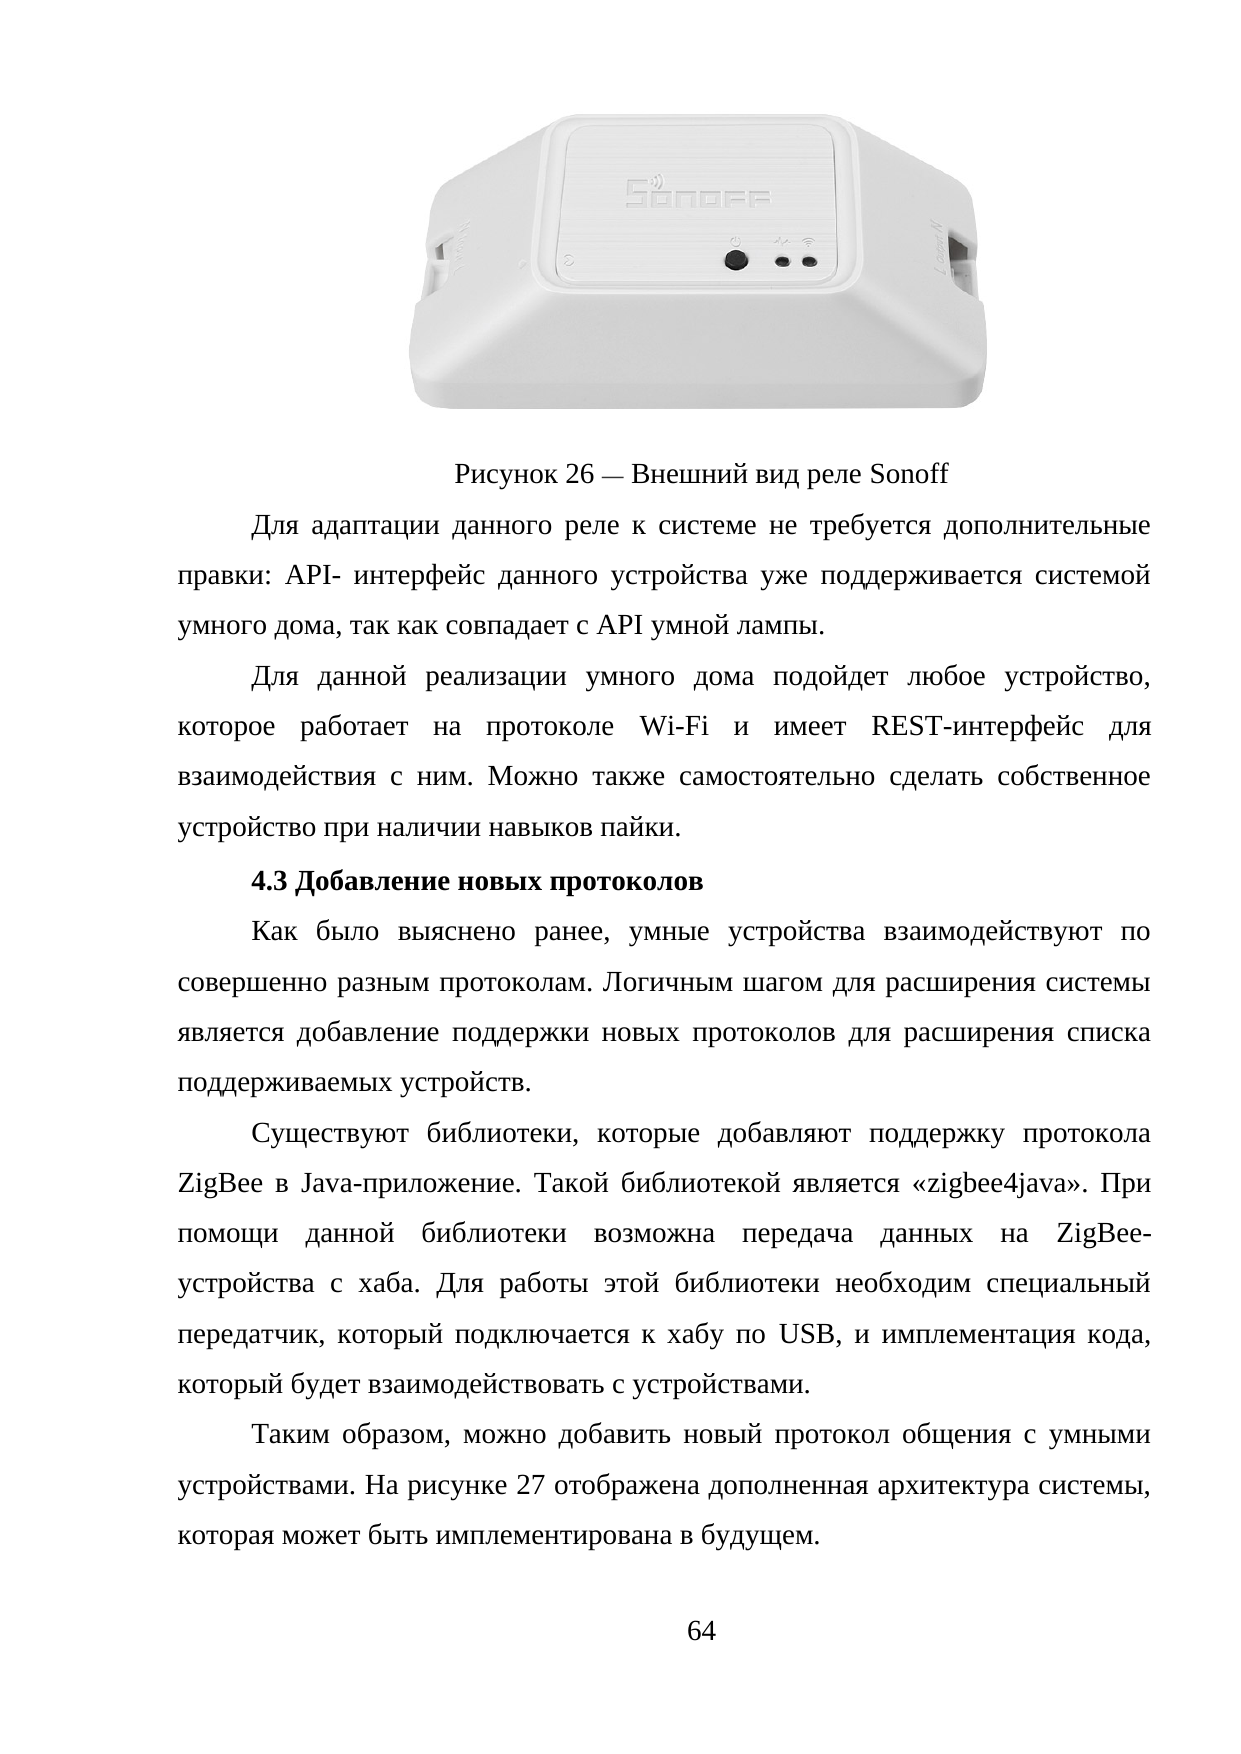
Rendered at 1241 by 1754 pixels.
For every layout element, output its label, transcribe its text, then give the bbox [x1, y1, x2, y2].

text 4.3 Добавление новых протоколов [177, 863, 1152, 897]
text Как было выяснено ранее, умные устройства взаимодействуют по совершенно разным протоколам. Логичным шагом для расширения системы является добавление поддержки новых протоколов для расширения списка поддерживаемых устройств. [177, 913, 1152, 1098]
text Для данной реализации умного дома подойдет любое устройство, которое работает на протоколе Wi-Fi и имеет REST-интерфейс для взаимодействия с ним. Можно также самостоятельно сделать собственное устройство при наличии навыков пайки. [177, 658, 1152, 842]
text Существуют библиотеки, которые добавляют поддержку протокола ZigBee в Java-приложение. Такой библиотекой является «zigbee4java». При помощи данной библиотеки возможна передача данных на ZigBee-устройства с хаба. Для работы этой библиотеки необходим специальный передатчик, который подключается к хабу по USB, и имплементация кода, который будет взаимодействовать с устройствами. [177, 1115, 1152, 1400]
picture [396, 70, 1007, 440]
text Таким образом, можно добавить новый протокол общения с умными устройствами. На рисунке 27 отображена дополненная архитектура системы, которая может быть имплементирована в будущем. [177, 1417, 1152, 1551]
text Для адаптации данного реле к системе не требуется дополнительные правки: API- интерфейс данного устройства уже поддерживается системой умного дома, так как совпадает с API умной лампы. [177, 507, 1152, 641]
text Рисунок 26 — Внешний вид реле Sonoff [177, 456, 1152, 490]
